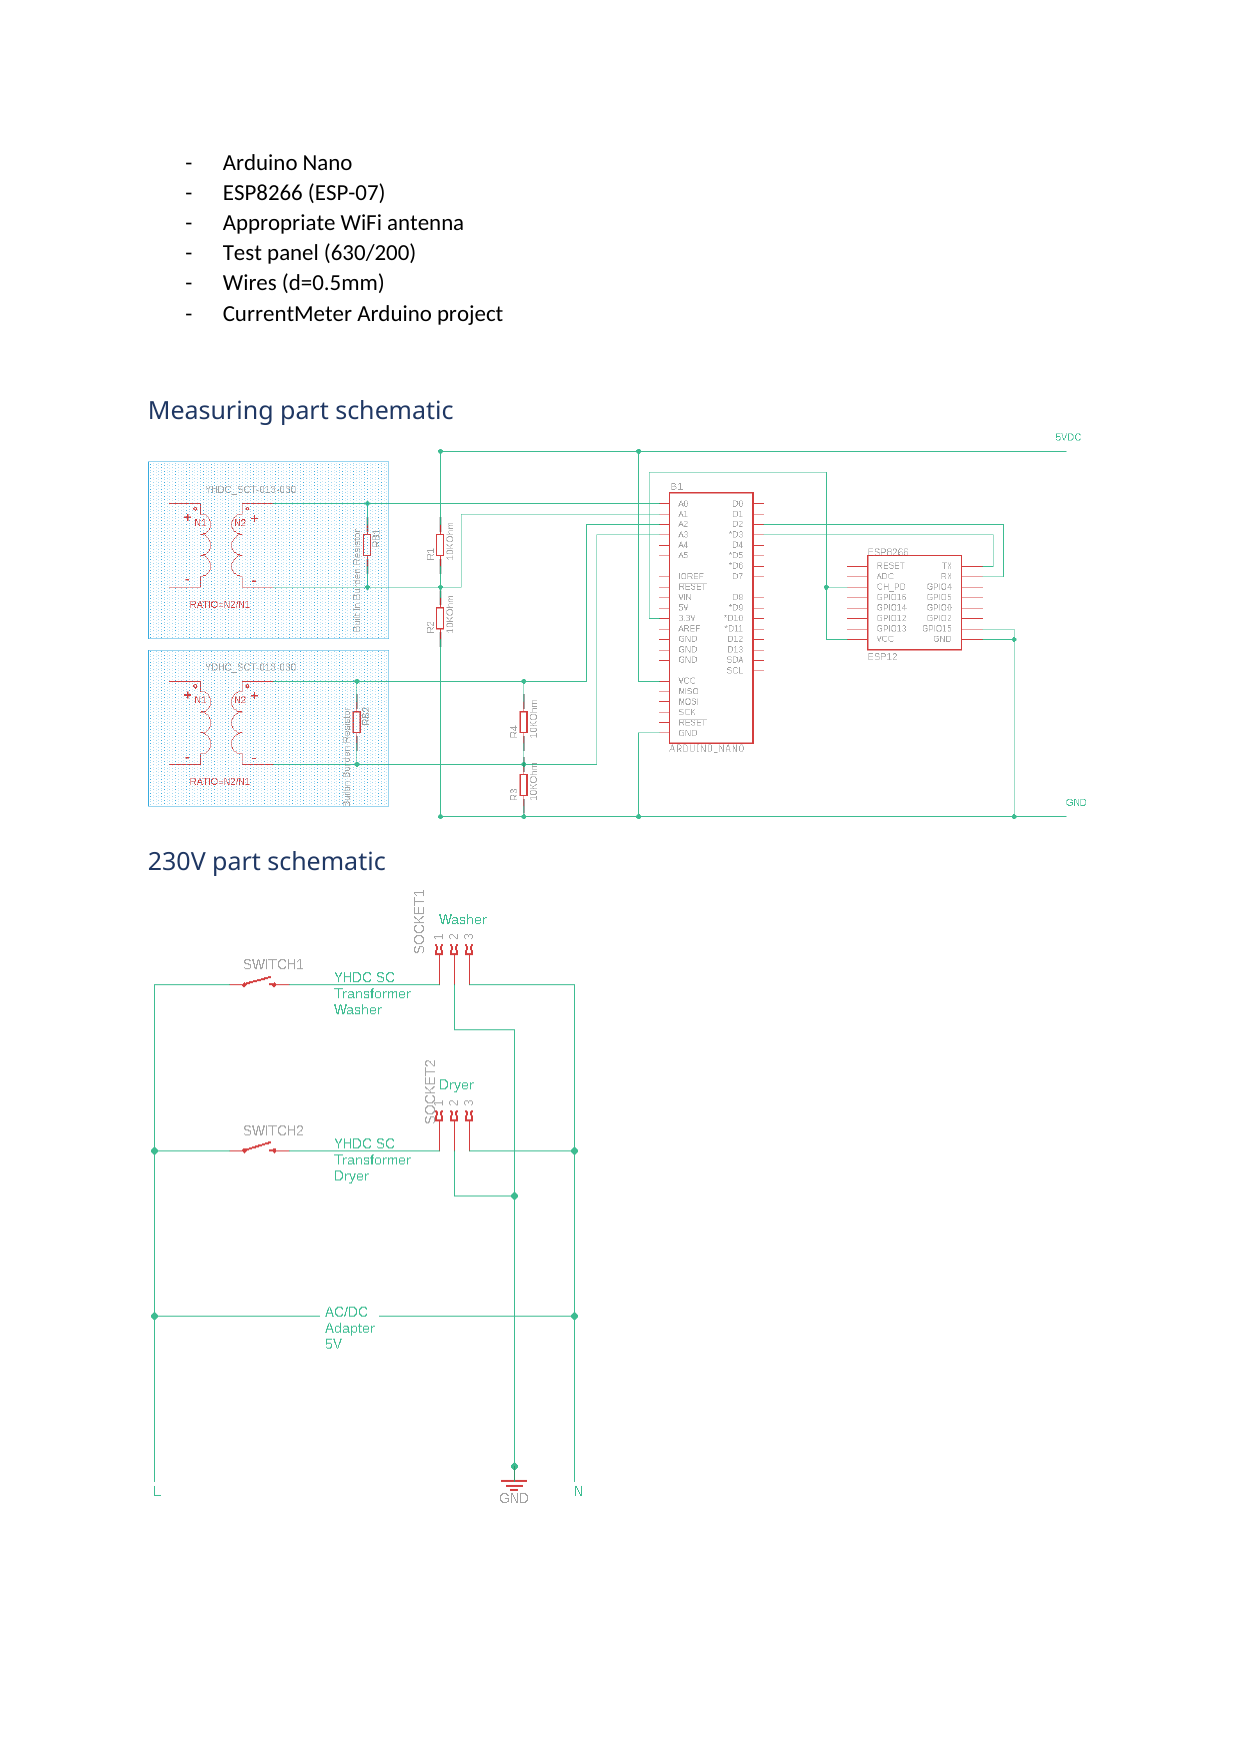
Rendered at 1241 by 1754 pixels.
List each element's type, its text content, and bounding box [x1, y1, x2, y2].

subtitle 230V part schematic [148, 843, 1093, 877]
list ESP8266 (ESP-07) [185, 178, 1093, 206]
picture [147, 429, 1092, 825]
list Test panel (630/200) [185, 238, 1093, 266]
list Arduino Nano [185, 148, 1093, 176]
subtitle Measuring part schematic [148, 392, 1093, 426]
picture [147, 880, 590, 1507]
list Appropriate WiFi antenna [185, 208, 1093, 236]
list Wires (d=0.5mm) [185, 268, 1093, 296]
list CurrentMeter Arduino project [185, 299, 1093, 327]
